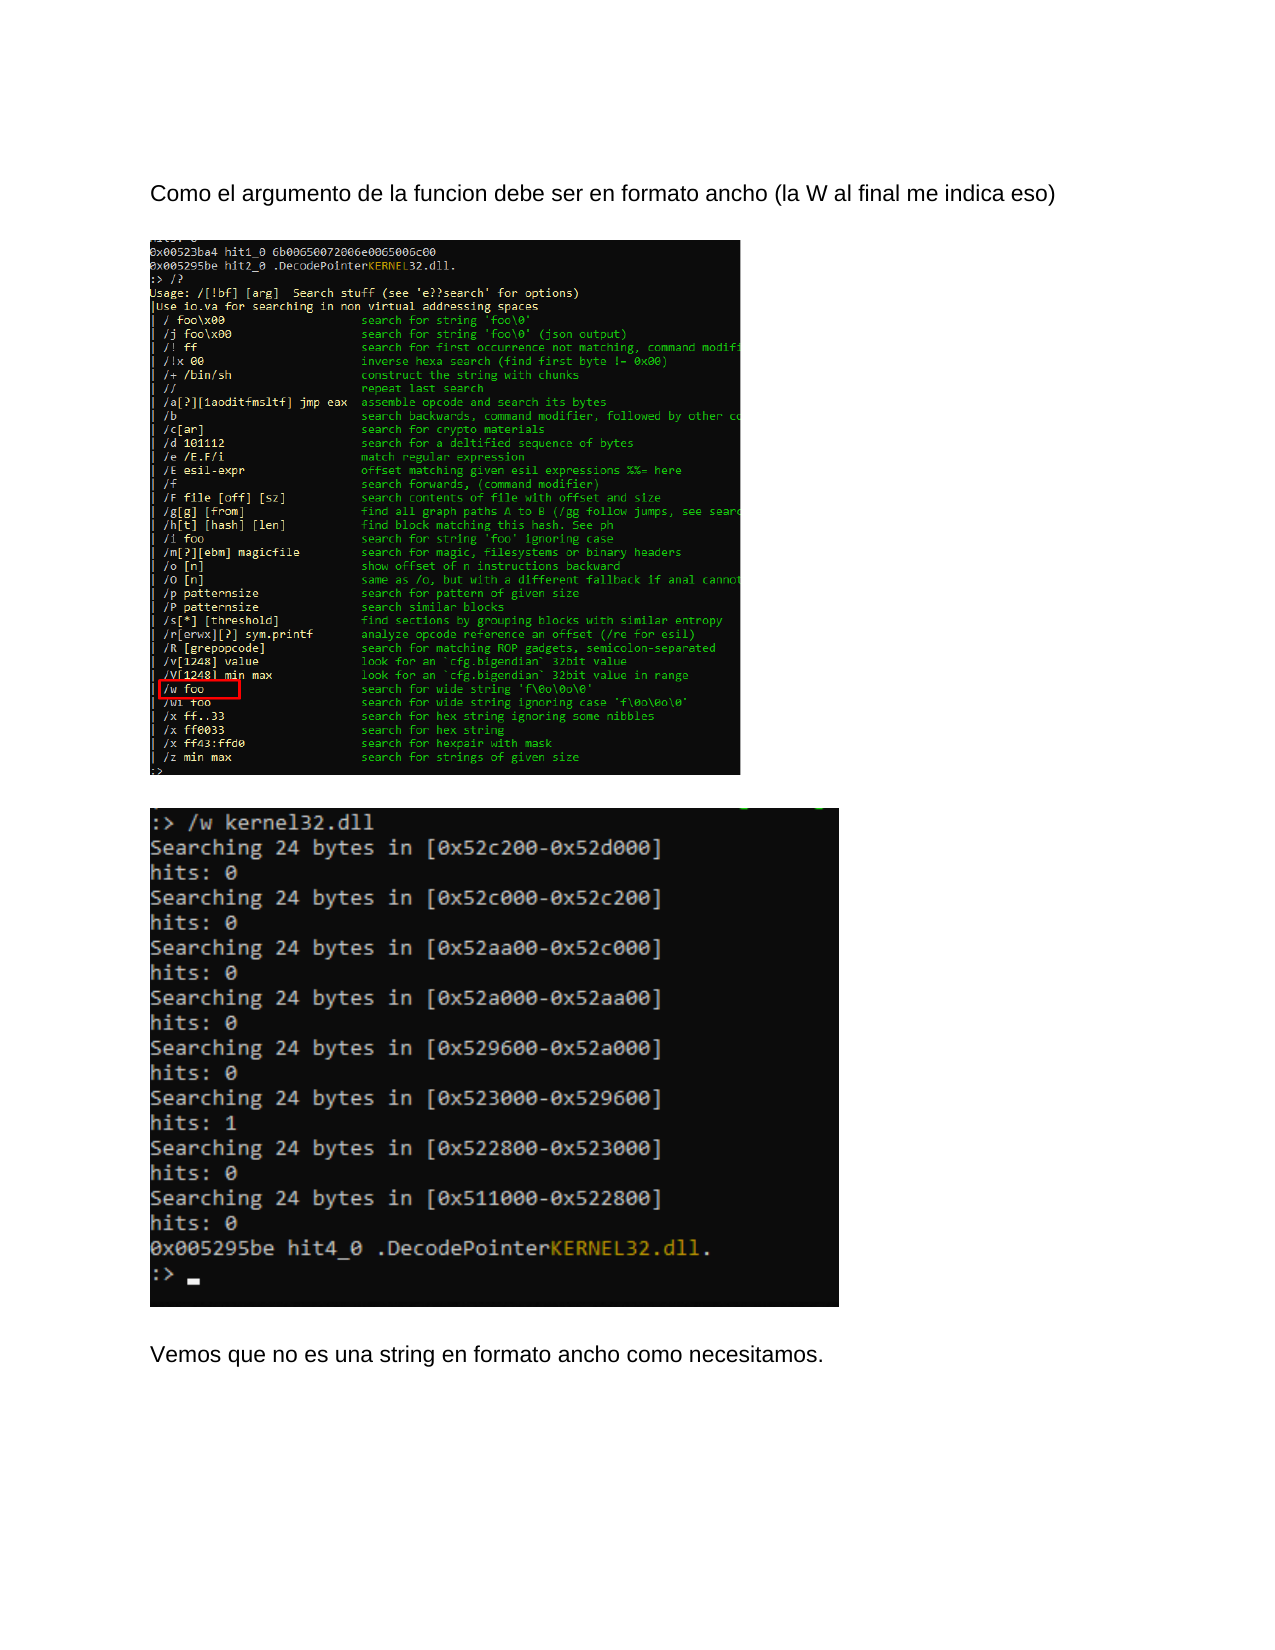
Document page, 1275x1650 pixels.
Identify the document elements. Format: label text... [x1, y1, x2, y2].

picture [150, 240, 741, 775]
text Como el argumento de la funcion debe ser en formato ancho (la W al final me indica eso) [150, 180, 1125, 207]
picture [150, 808, 839, 1307]
text Vemos que no es una string en formato ancho como necesitamos. [150, 1341, 1125, 1367]
